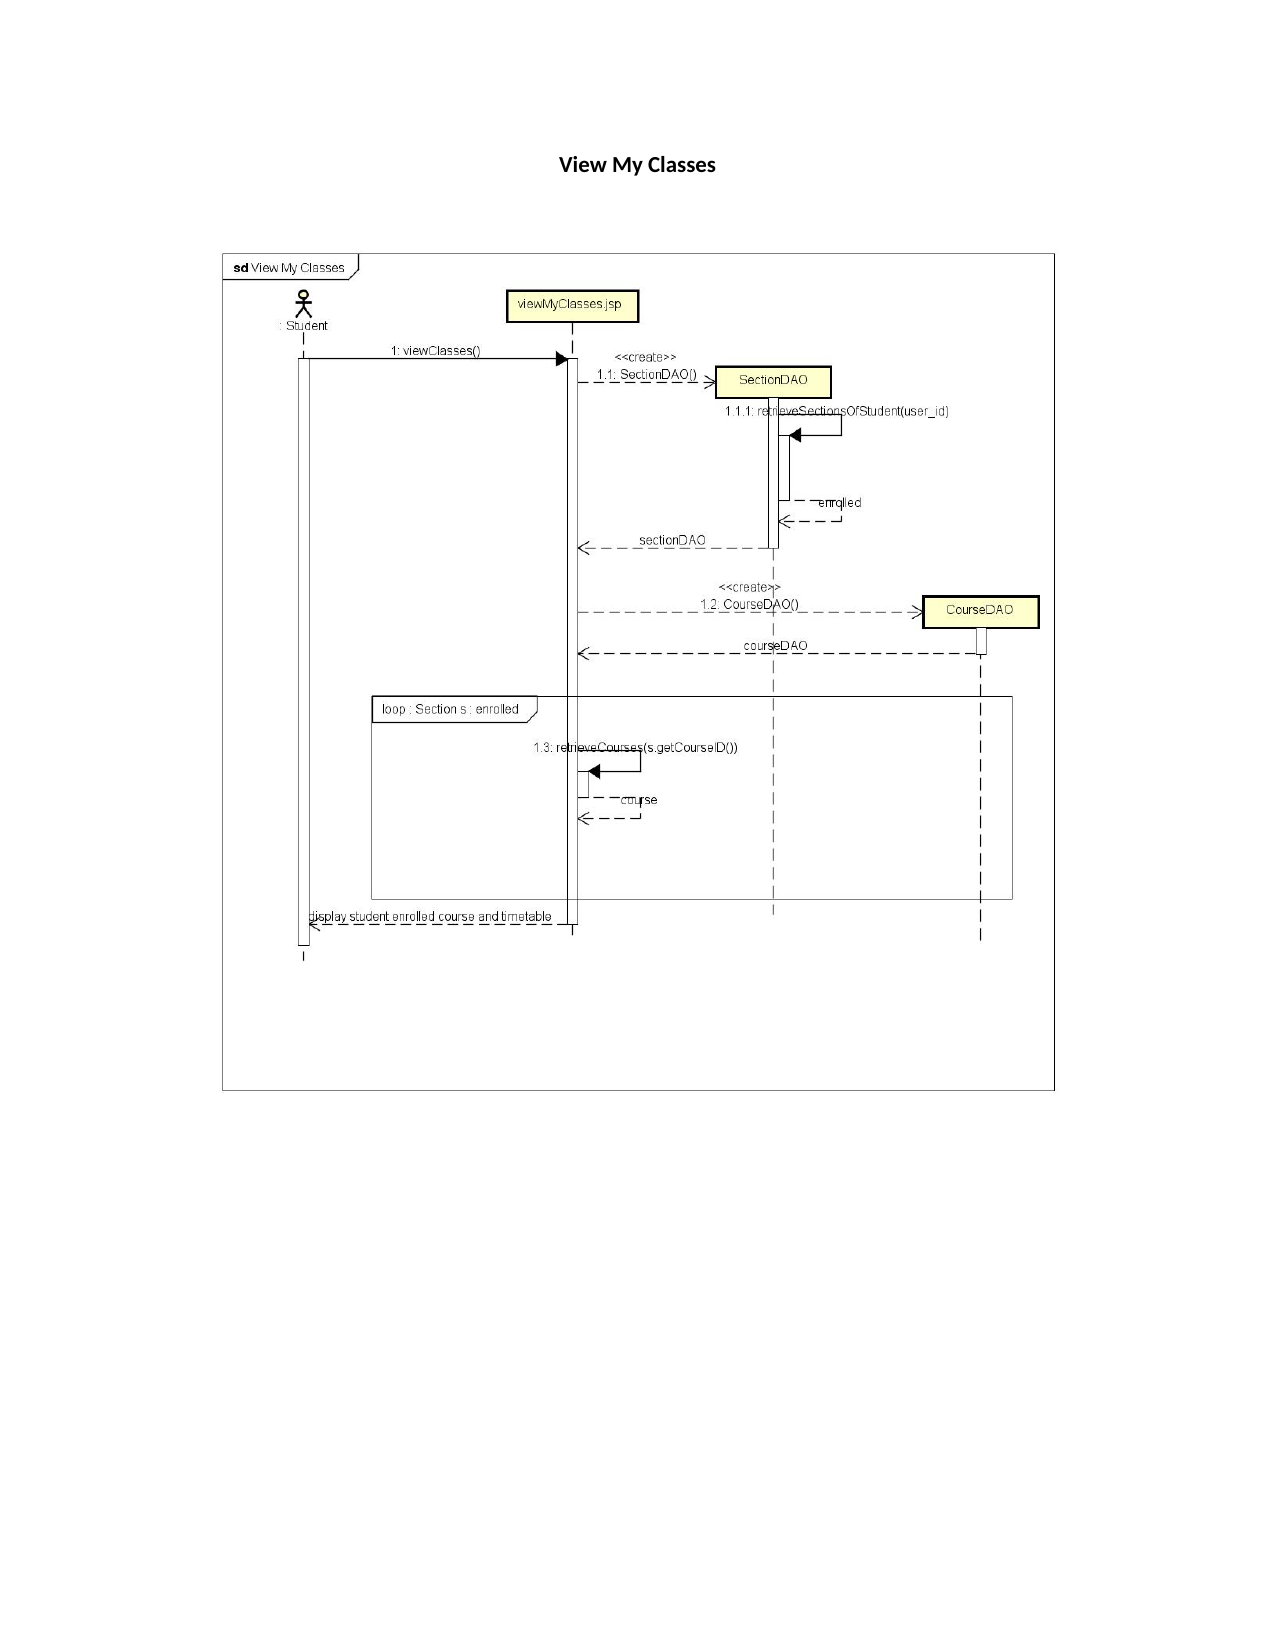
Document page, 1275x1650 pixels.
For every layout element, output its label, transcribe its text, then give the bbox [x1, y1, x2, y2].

text View My Classes [150, 150, 1125, 178]
